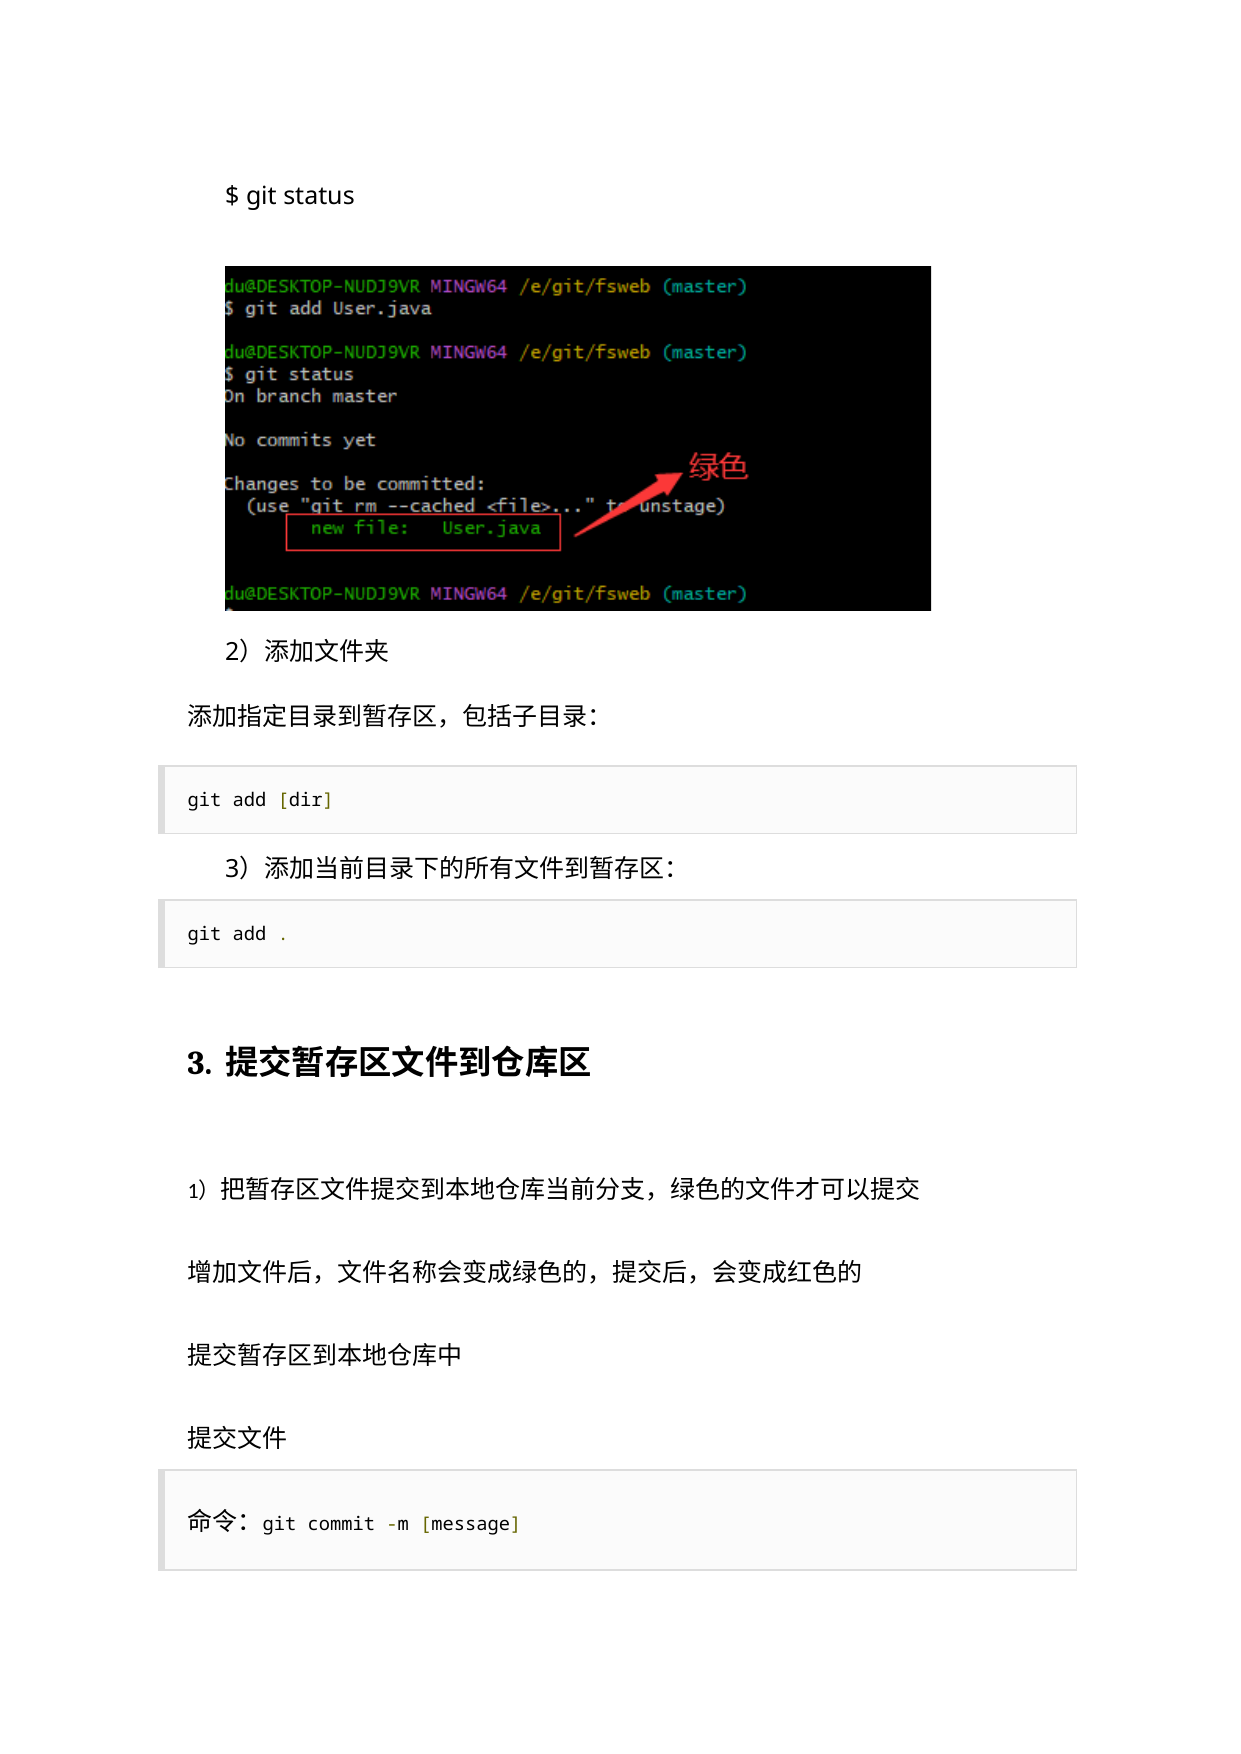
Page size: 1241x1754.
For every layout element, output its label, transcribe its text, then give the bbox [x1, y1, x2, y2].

list 2）添加文件夹 [225, 617, 1053, 682]
subtitle 提交暂存区文件到仓库区 [187, 1028, 1053, 1093]
text 添加指定目录到暂存区，包括子目录： [187, 682, 1053, 747]
text git add [dir] [165, 767, 1076, 833]
text 提交文件 [187, 1404, 1053, 1469]
text 增加文件后，文件名称会变成绿色的，提交后，会变成红色的 [187, 1238, 1053, 1303]
text $ git status [187, 162, 1053, 227]
text 命令：git commit -m [message] [165, 1471, 1076, 1569]
picture [225, 266, 932, 611]
text 提交暂存区到本地仓库中 [187, 1321, 1053, 1386]
text 1）把暂存区文件提交到本地仓库当前分支，绿色的文件才可以提交 [187, 1155, 1053, 1220]
list 3）添加当前目录下的所有文件到暂存区： [225, 834, 1053, 899]
text git add . [165, 901, 1076, 967]
